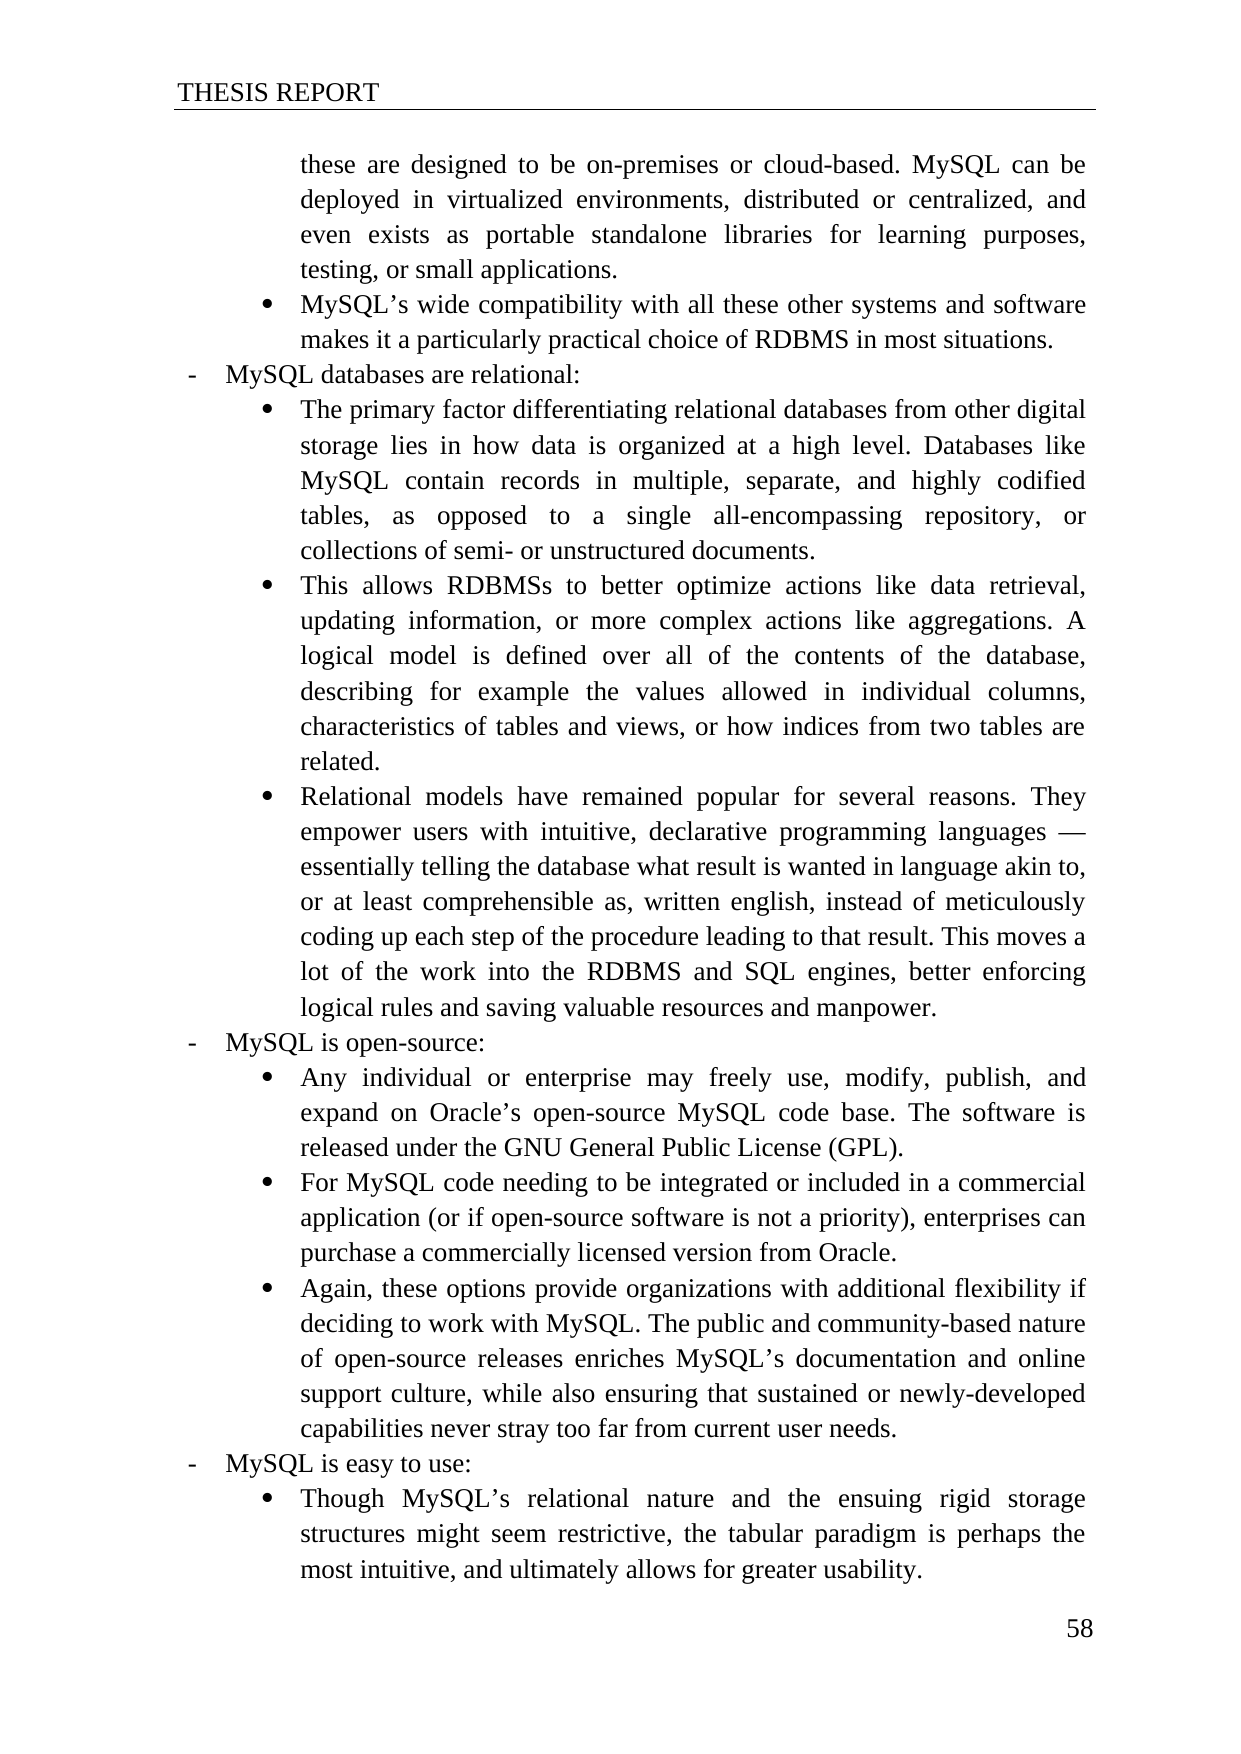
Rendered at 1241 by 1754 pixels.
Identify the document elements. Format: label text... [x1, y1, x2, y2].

list The primary factor differentiating relational databases from other digital storage lies in how data is organized at a high level. Databases like MySQL contain records in multiple, separate, and highly codified tables, as opposed to a single all-encompassing repository, or collections of semi- or unstructured documents. [263, 393, 1087, 565]
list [263, 148, 1087, 284]
list Again, these options provide organizations with additional flexibility if deciding to work with MySQL. The public and community-based nature of open-source releases enriches MySQL’s documentation and online support culture, while also ensuring that sustained or newly-developed capabilities never stray too far from current user needs. [263, 1272, 1087, 1443]
list This allows RDBMSs to better optimize actions like data retrieval, updating information, or more complex actions like aggregations. A logical model is defined over all of the contents of the database, describing for example the values allowed in individual columns, characteristics of tables and views, or how indices from two tables are related. [263, 569, 1087, 776]
list MySQL databases are relational: [188, 358, 1087, 389]
list MySQL is open-source: [188, 1026, 1087, 1057]
list Any individual or enterprise may freely use, modify, publish, and expand on Oracle’s open-source MySQL code base. The software is released under the GNU General Public License (GPL). [263, 1061, 1087, 1162]
list MySQL is easy to use: [188, 1447, 1087, 1478]
list For MySQL code needing to be integrated or included in a commercial application (or if open-source software is not a priority), enterprises can purchase a commercially licensed version from Oracle. [263, 1166, 1087, 1268]
list Though MySQL’s relational nature and the ensuing rigid storage structures might seem restrictive, the tabular paradigm is perhaps the most intuitive, and ultimately allows for greater usability. [263, 1482, 1087, 1584]
list MySQL’s wide compatibility with all these other systems and software makes it a particularly practical choice of RDBMS in most situations. [263, 288, 1087, 354]
list Relational models have remained popular for several reasons. They empower users with intuitive, declarative programming languages — essentially telling the database what result is wanted in language akin to, or at least comprehensible as, written english, instead of meticulously coding up each step of the procedure leading to that result. This moves a lot of the work into the RDBMS and SQL engines, better enforcing logical rules and saving valuable resources and manpower. [263, 780, 1087, 1022]
